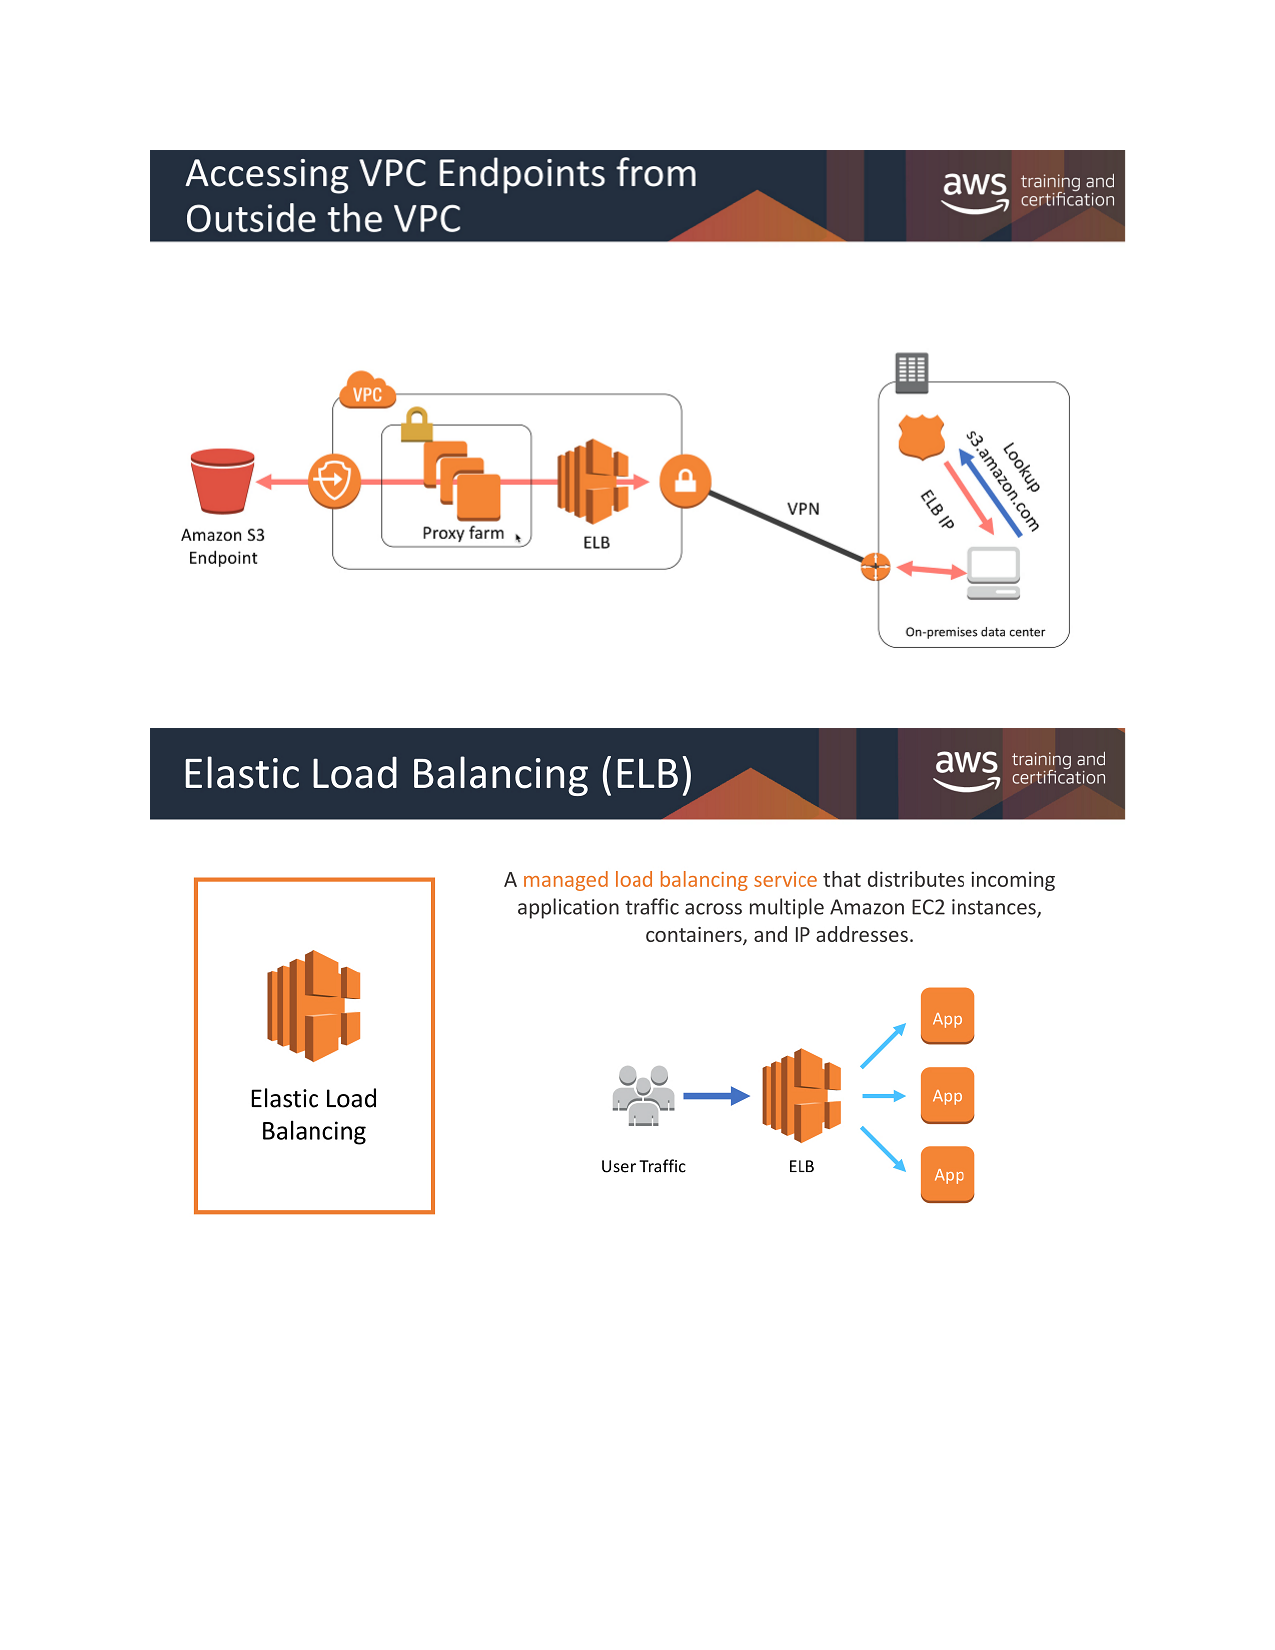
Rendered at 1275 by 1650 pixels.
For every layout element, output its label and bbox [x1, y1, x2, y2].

picture [150, 150, 1125, 663]
picture [150, 728, 1125, 1217]
